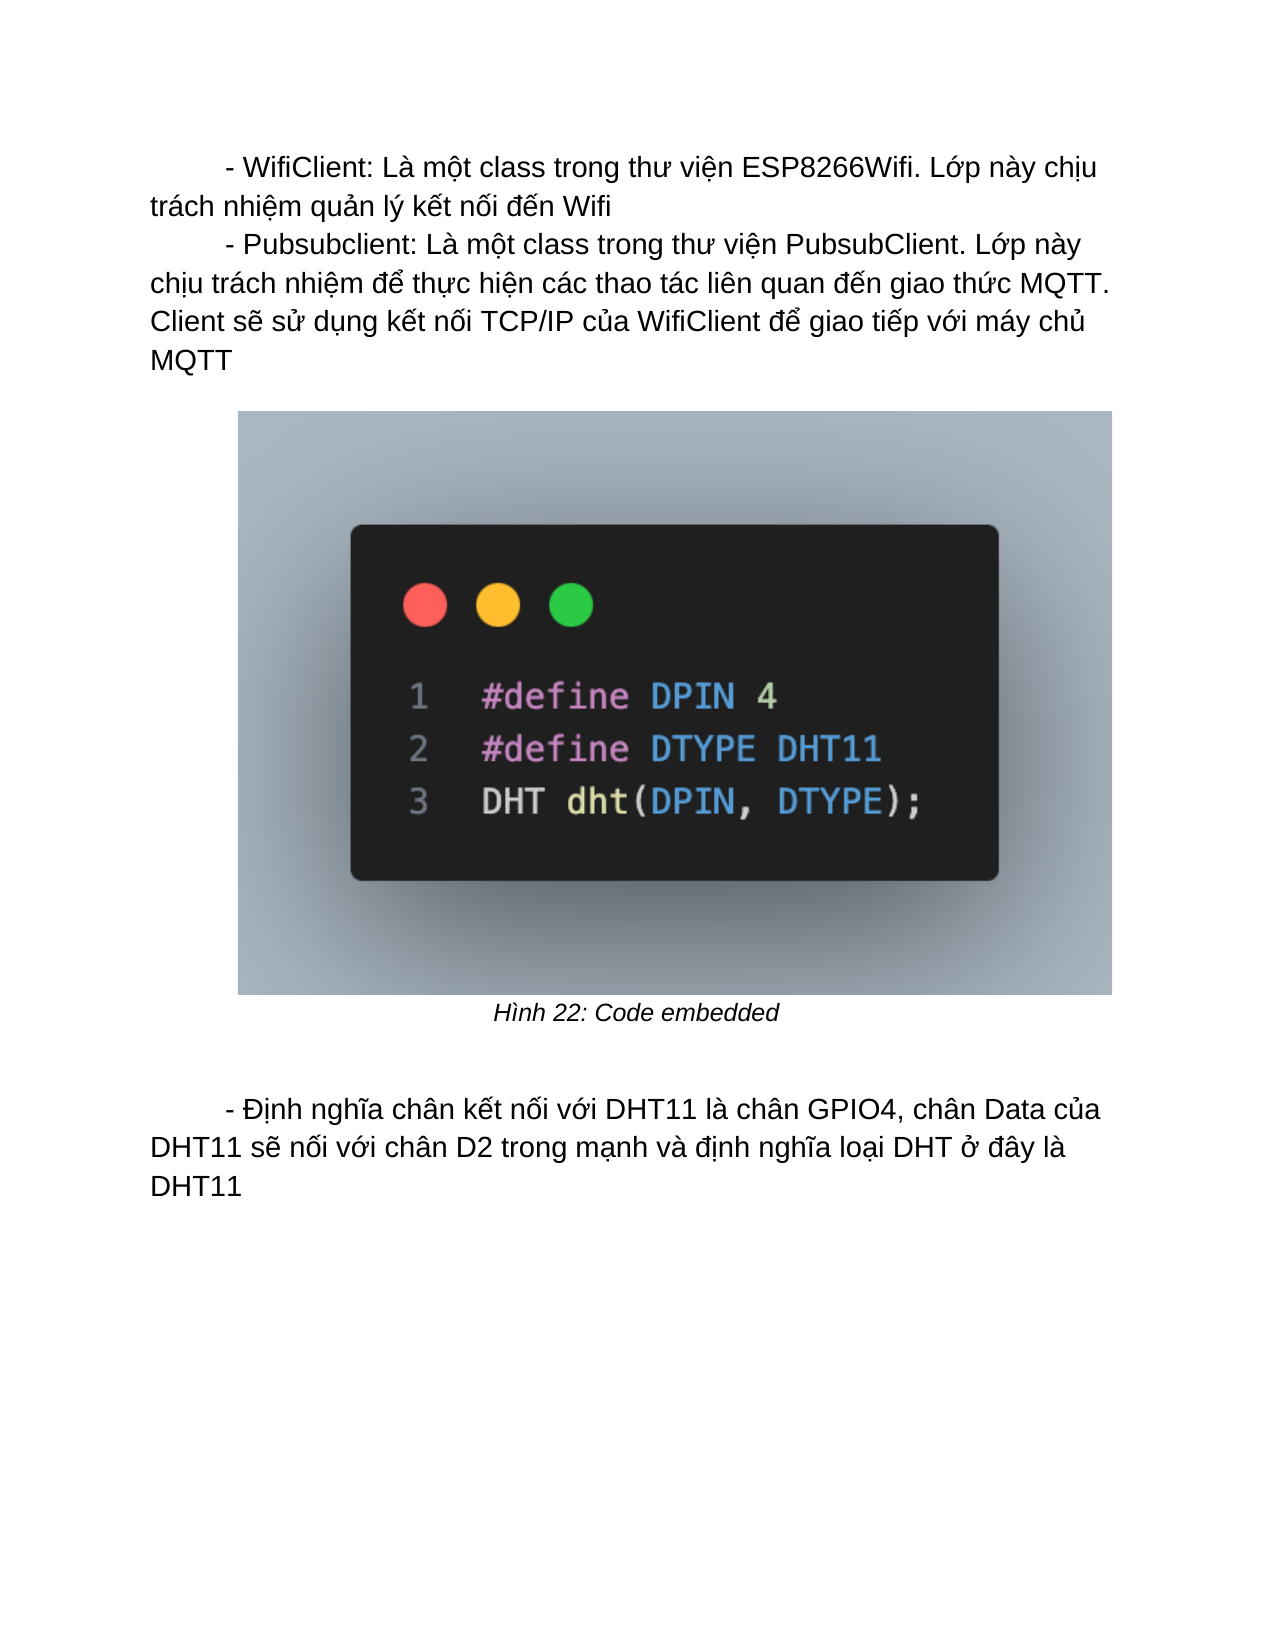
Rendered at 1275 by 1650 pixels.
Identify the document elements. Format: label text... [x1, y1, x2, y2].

text - Định nghĩa chân kết nối với DHT11 là chân GPIO4, chân Data của DHT11 sẽ nối với chân D2 trong mạnh và định nghĩa loại DHT ở đây là DHT11 [150, 1092, 1125, 1202]
text - Pubsubclient: Là một class trong thư viện PubsubClient. Lớp này chịu trách nhiệm để thực hiện các thao tác liên quan đến giao thức MQTT. Client sẽ sử dụng kết nối TCP/IP của WifiClient để giao tiếp với máy chủ MQTT [150, 227, 1125, 376]
text Hình 22: Code embedded [150, 998, 1125, 1027]
picture [237, 411, 1113, 995]
text - WifiClient: Là một class trong thư viện ESP8266Wifi. Lớp này chịu trách nhiệm quản lý kết nối đến Wifi [150, 150, 1125, 222]
